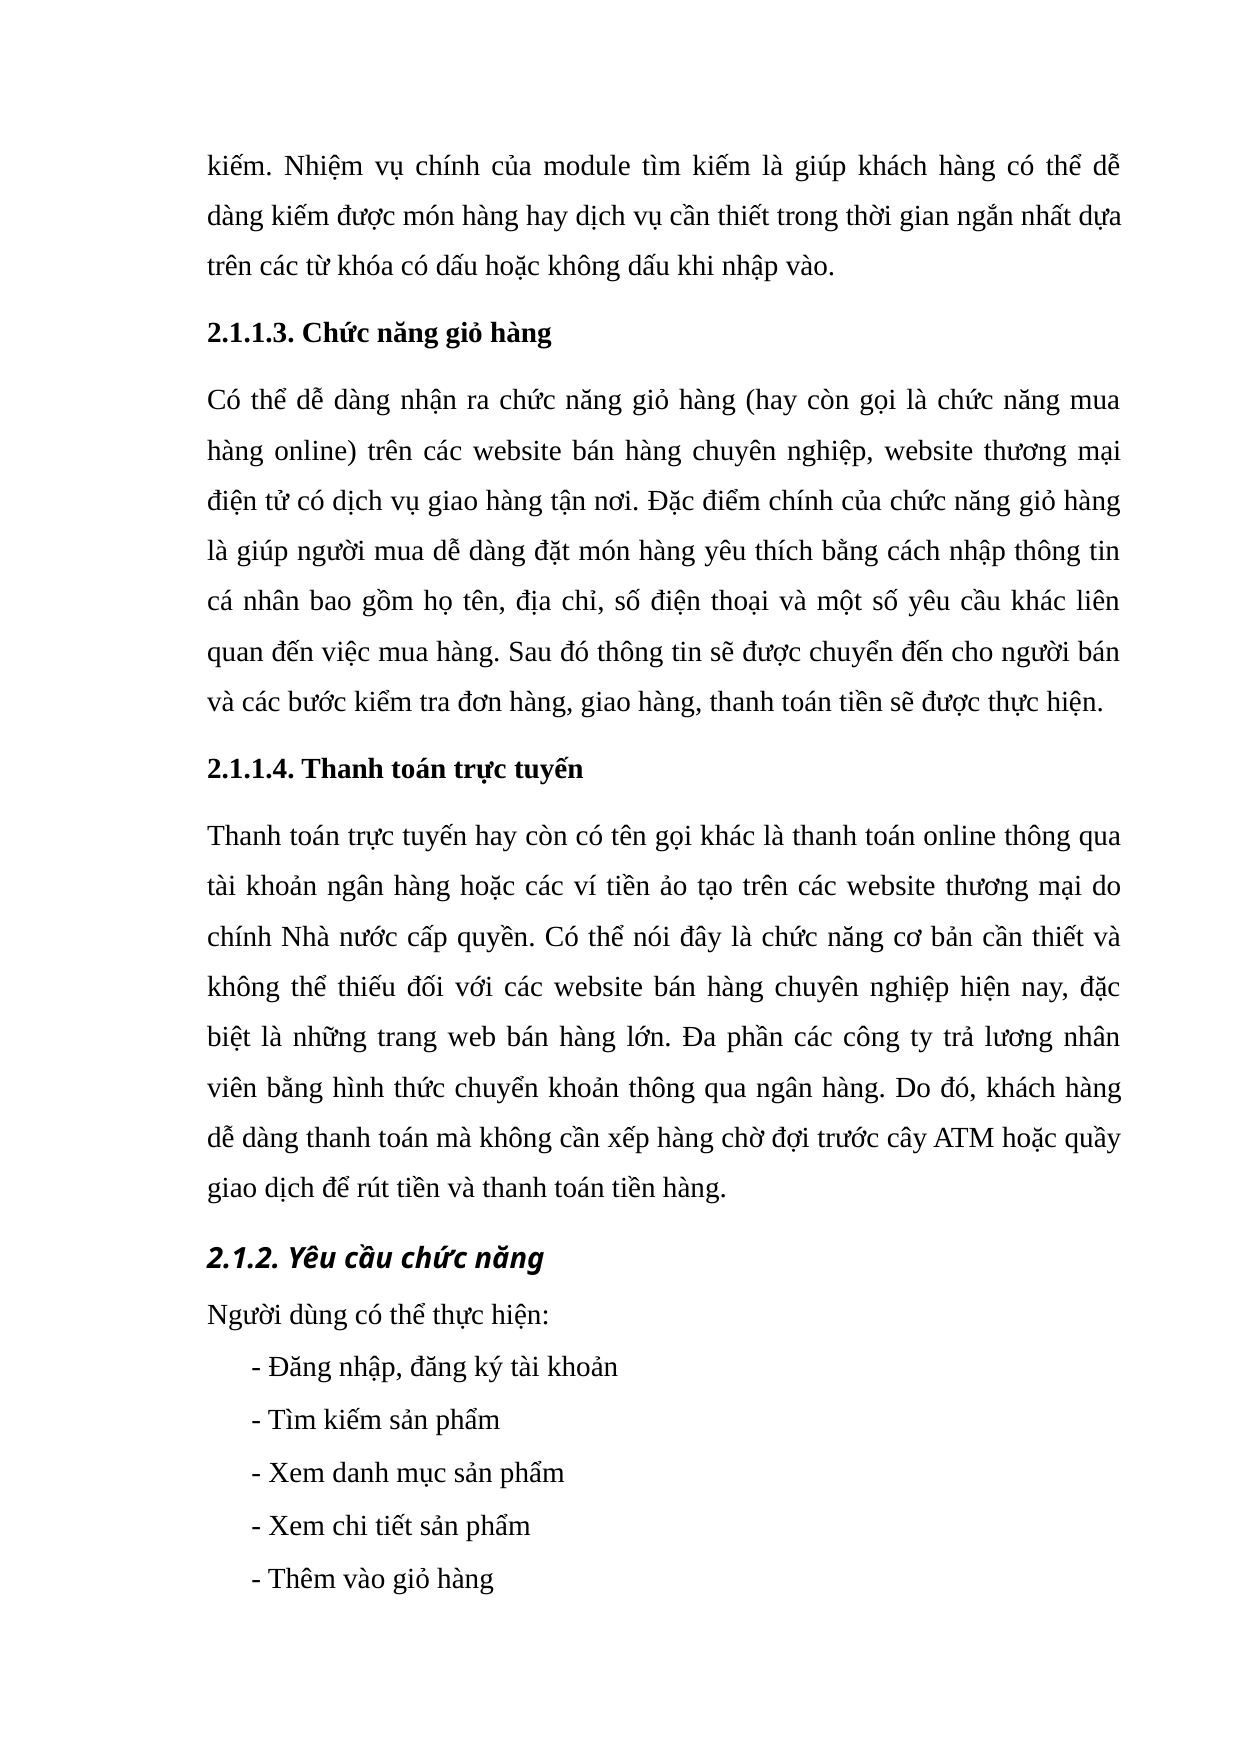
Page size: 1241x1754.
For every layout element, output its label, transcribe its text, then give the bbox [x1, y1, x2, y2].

text - Tìm kiếm sản phẩm [251, 1402, 1122, 1436]
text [207, 148, 1122, 282]
text Thanh toán trực tuyến hay còn có tên gọi khác là thanh toán online thông qua tài khoản ngân hàng hoặc các ví tiền ảo tạo trên các website thương mại do chính Nhà nước cấp quyền. Có thể nói đây là chức năng cơ bản cần thiết và không thể thiếu đối với các website bán hàng chuyên nghiệp hiện nay, đặc biệt là những trang web bán hàng lớn. Đa phần các công ty trả lương nhân viên bằng hình thức chuyển khoản thông qua ngân hàng. Do đó, khách hàng dễ dàng thanh toán mà không cần xếp hàng chờ đợi trước cây ATM hoặc quầy giao dịch để rút tiền và thanh toán tiền hàng. [207, 818, 1122, 1204]
text 2.1.1.3. Chức năng giỏ hàng [207, 315, 1122, 349]
subtitle 2.1.2. Yêu cầu chức năng [207, 1237, 1122, 1277]
text Người dùng có thể thực hiện: [207, 1297, 1122, 1330]
text 2.1.1.4. Thanh toán trực tuyến [207, 751, 1122, 785]
text Có thể dễ dàng nhận ra chức năng giỏ hàng (hay còn gọi là chức năng mua hàng online) trên các website bán hàng chuyên nghiệp, website thương mại điện tử có dịch vụ giao hàng tận nơi. Đặc điểm chính của chức năng giỏ hàng là giúp người mua dễ dàng đặt món hàng yêu thích bằng cách nhập thông tin cá nhân bao gồm họ tên, địa chỉ, số điện thoại và một số yêu cầu khác liên quan đến việc mua hàng. Sau đó thông tin sẽ được chuyển đến cho người bán và các bước kiểm tra đơn hàng, giao hàng, thanh toán tiền sẽ được thực hiện. [207, 382, 1122, 718]
text - Xem chi tiết sản phẩm [251, 1508, 1122, 1542]
text - Thêm vào giỏ hàng [251, 1561, 1122, 1594]
text - Xem danh mục sản phẩm [251, 1455, 1122, 1489]
text - Đăng nhập, đăng ký tài khoản [251, 1349, 1122, 1383]
